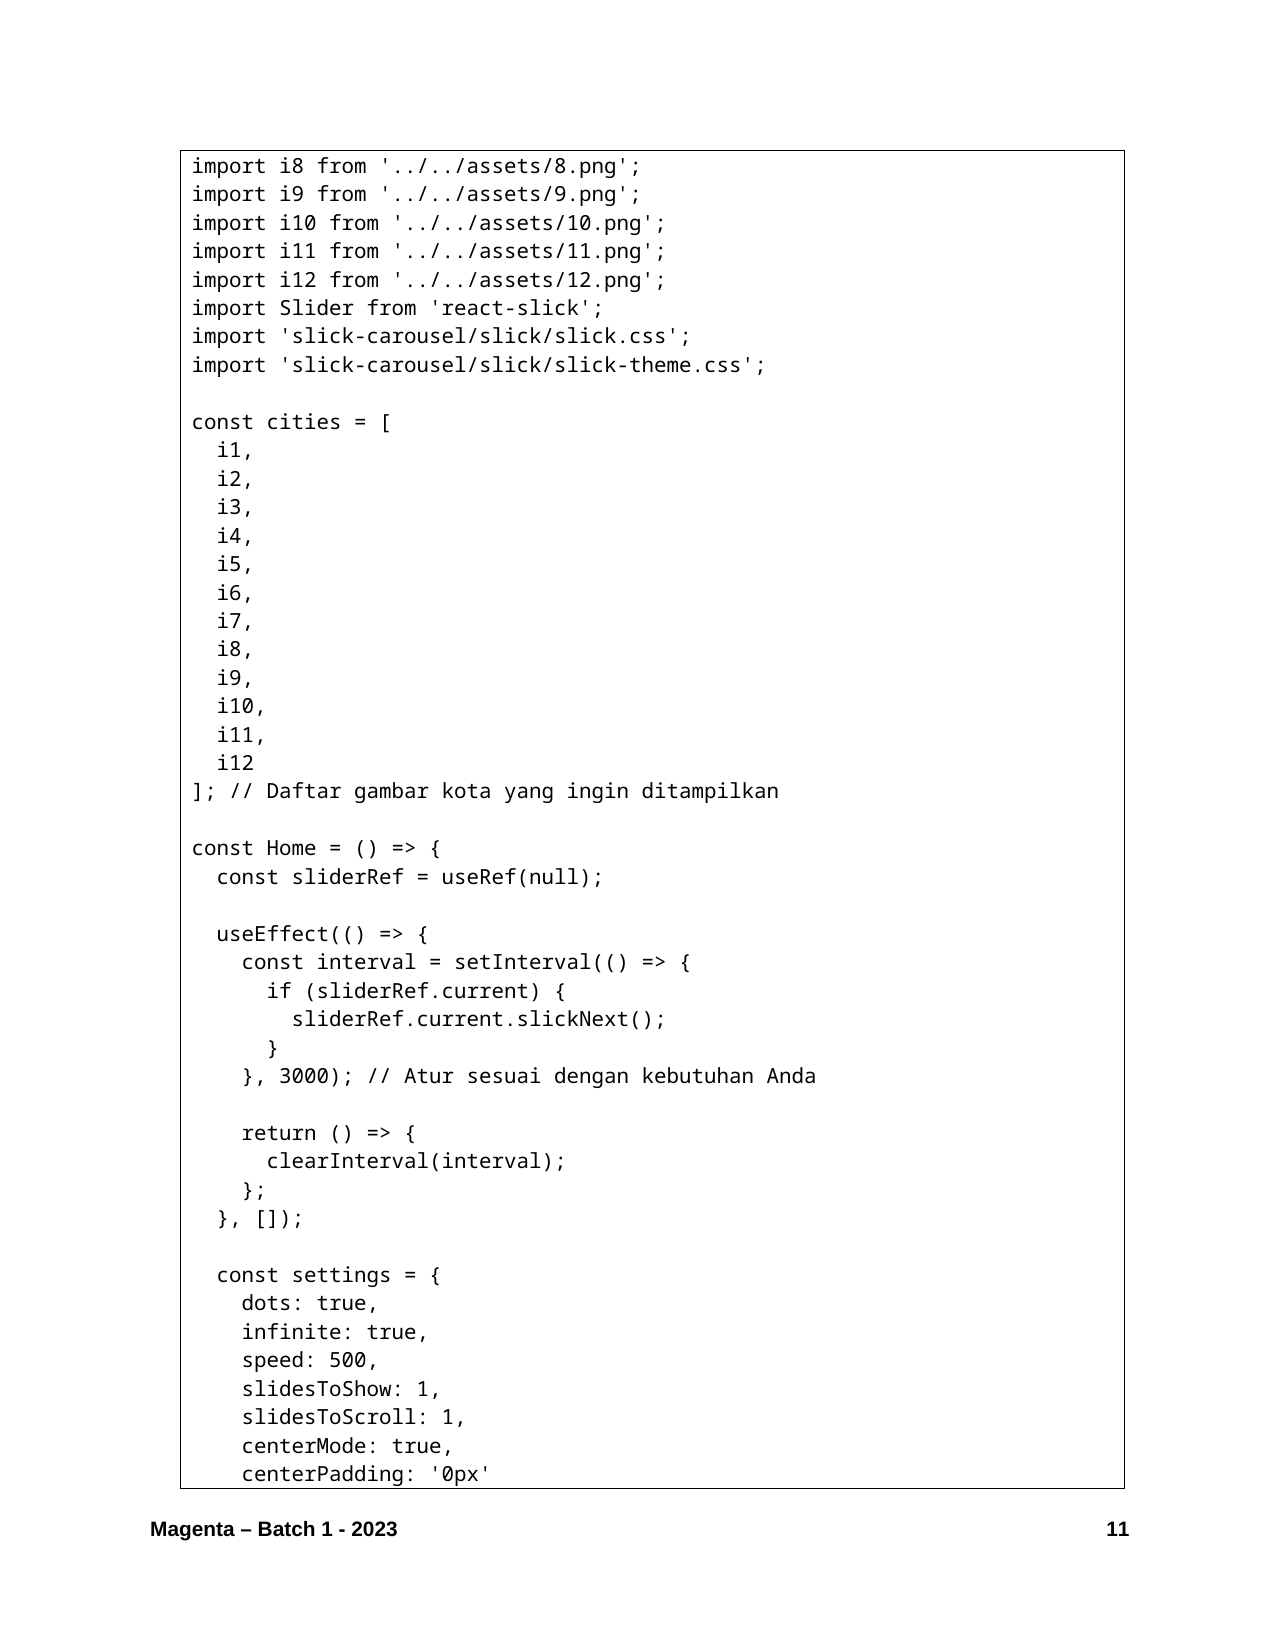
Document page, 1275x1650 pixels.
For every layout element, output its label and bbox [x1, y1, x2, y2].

table_header [181, 151, 1124, 1488]
